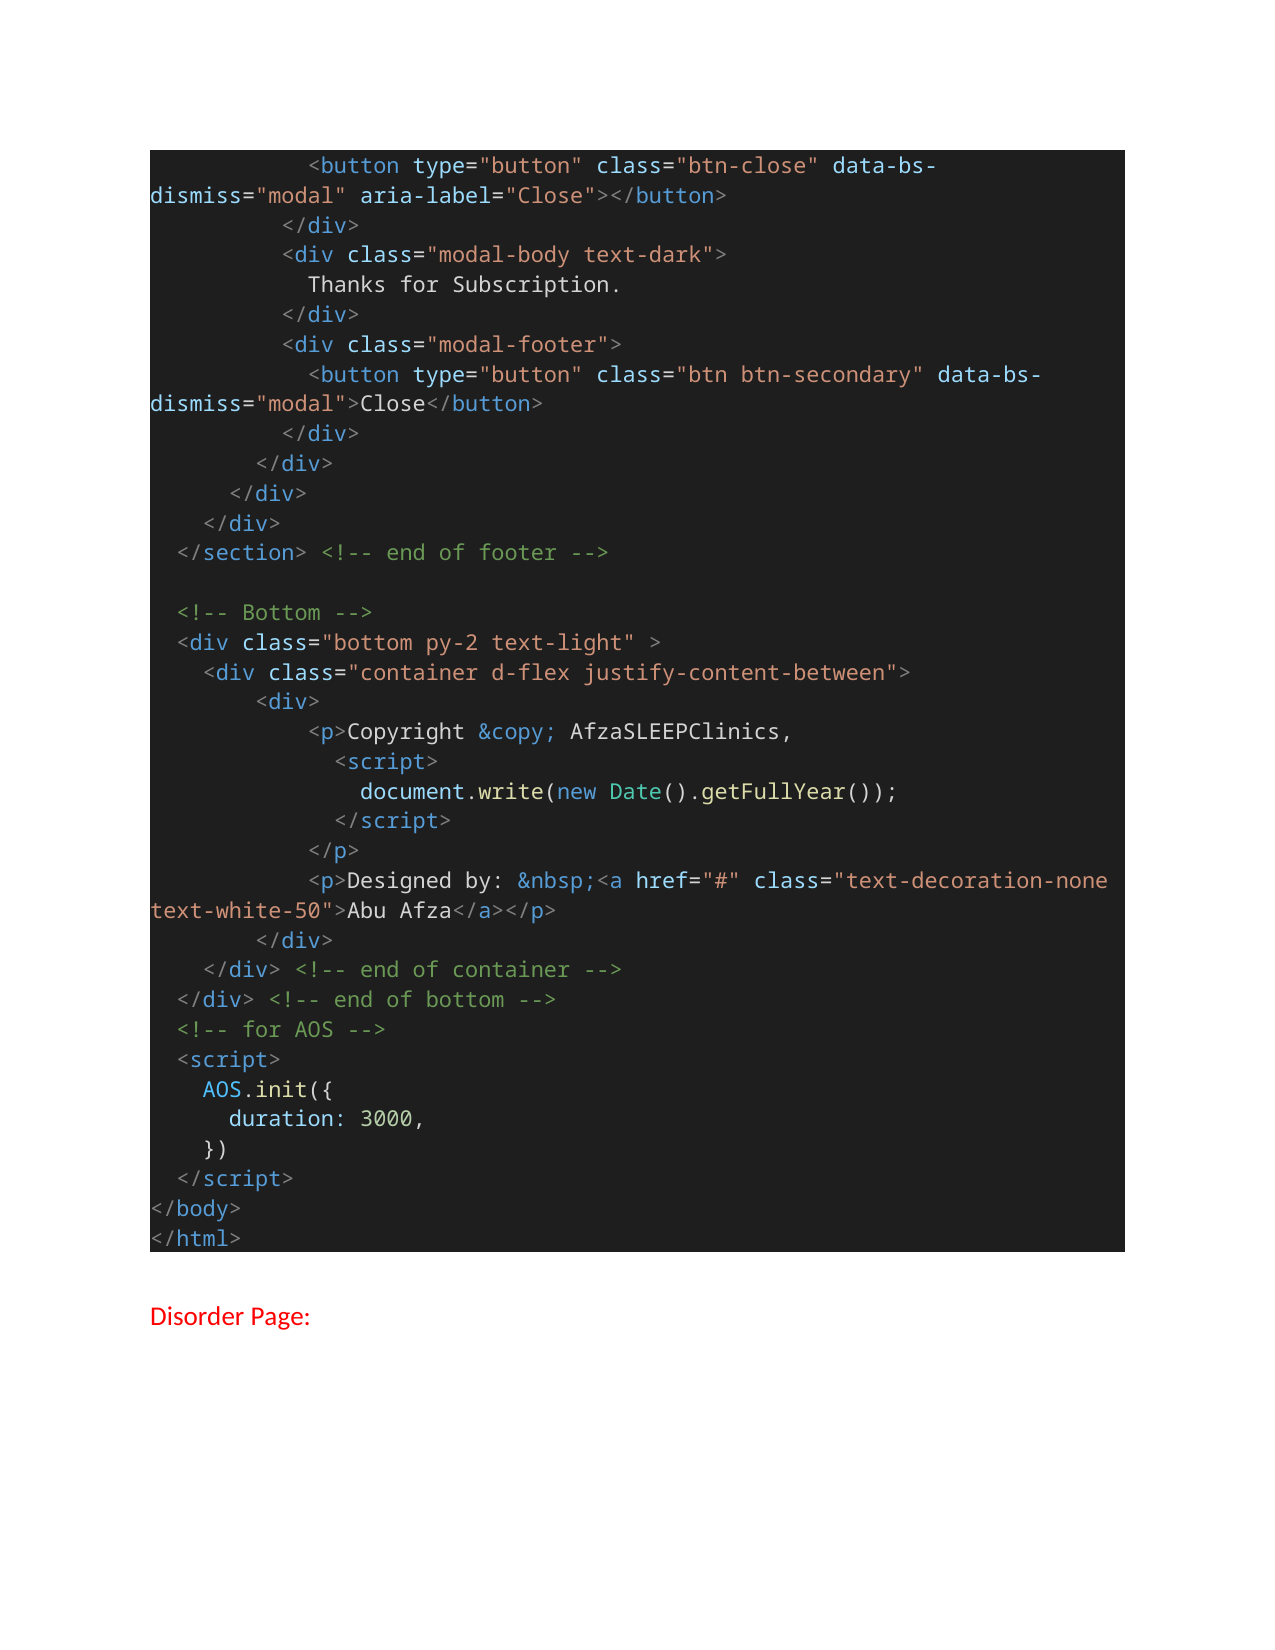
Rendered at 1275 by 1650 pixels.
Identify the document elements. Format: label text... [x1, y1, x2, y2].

text <button type="button" class="btn btn-secondary" data-bs-dismiss="modal">Close</button> [150, 358, 1125, 418]
text </div> [150, 507, 1125, 537]
text <script> [150, 746, 1125, 776]
text <!-- Bottom --> [150, 597, 1125, 627]
text </p> [150, 835, 1125, 865]
text </body> [150, 1193, 1125, 1222]
text </div> [150, 418, 1125, 448]
text <script> [150, 1044, 1125, 1073]
text </div> [150, 478, 1125, 507]
text <button type="button" class="btn-close" data-bs-dismiss="modal" aria-label="Close"></button> [150, 150, 1125, 209]
text </script> [150, 1163, 1125, 1193]
text <div class="modal-body text-dark"> [150, 239, 1125, 269]
text <div class="modal-footer"> [150, 329, 1125, 358]
text <!-- for AOS --> [150, 1014, 1125, 1044]
text AOS.init({ [150, 1073, 1125, 1103]
text Thanks for Subscription. [150, 269, 1125, 299]
text <p>Copyright &copy; AfzaSLEEPClinics, [150, 716, 1125, 746]
text </div> <!-- end of bottom --> [150, 984, 1125, 1014]
text <p>Designed by: &nbsp;<a href="#" class="text-decoration-none text-white-50">Abu Afza</a></p> [150, 865, 1125, 924]
text </div> [150, 209, 1125, 239]
text <div> [150, 686, 1125, 716]
text Disorder Page: [150, 1299, 1125, 1332]
text <div class="container d-flex justify-content-between"> [150, 656, 1125, 686]
text </html> [150, 1222, 1125, 1252]
text </div> [150, 448, 1125, 478]
text </div> [150, 924, 1125, 954]
text }) [150, 1133, 1125, 1163]
text </div> [150, 299, 1125, 329]
text document.write(new Date().getFullYear()); [150, 776, 1125, 805]
text duration: 3000, [150, 1103, 1125, 1133]
text <div class="bottom py-2 text-light" > [150, 627, 1125, 656]
text </script> [150, 805, 1125, 835]
text </section> <!-- end of footer --> [150, 537, 1125, 567]
text </div> <!-- end of container --> [150, 954, 1125, 984]
